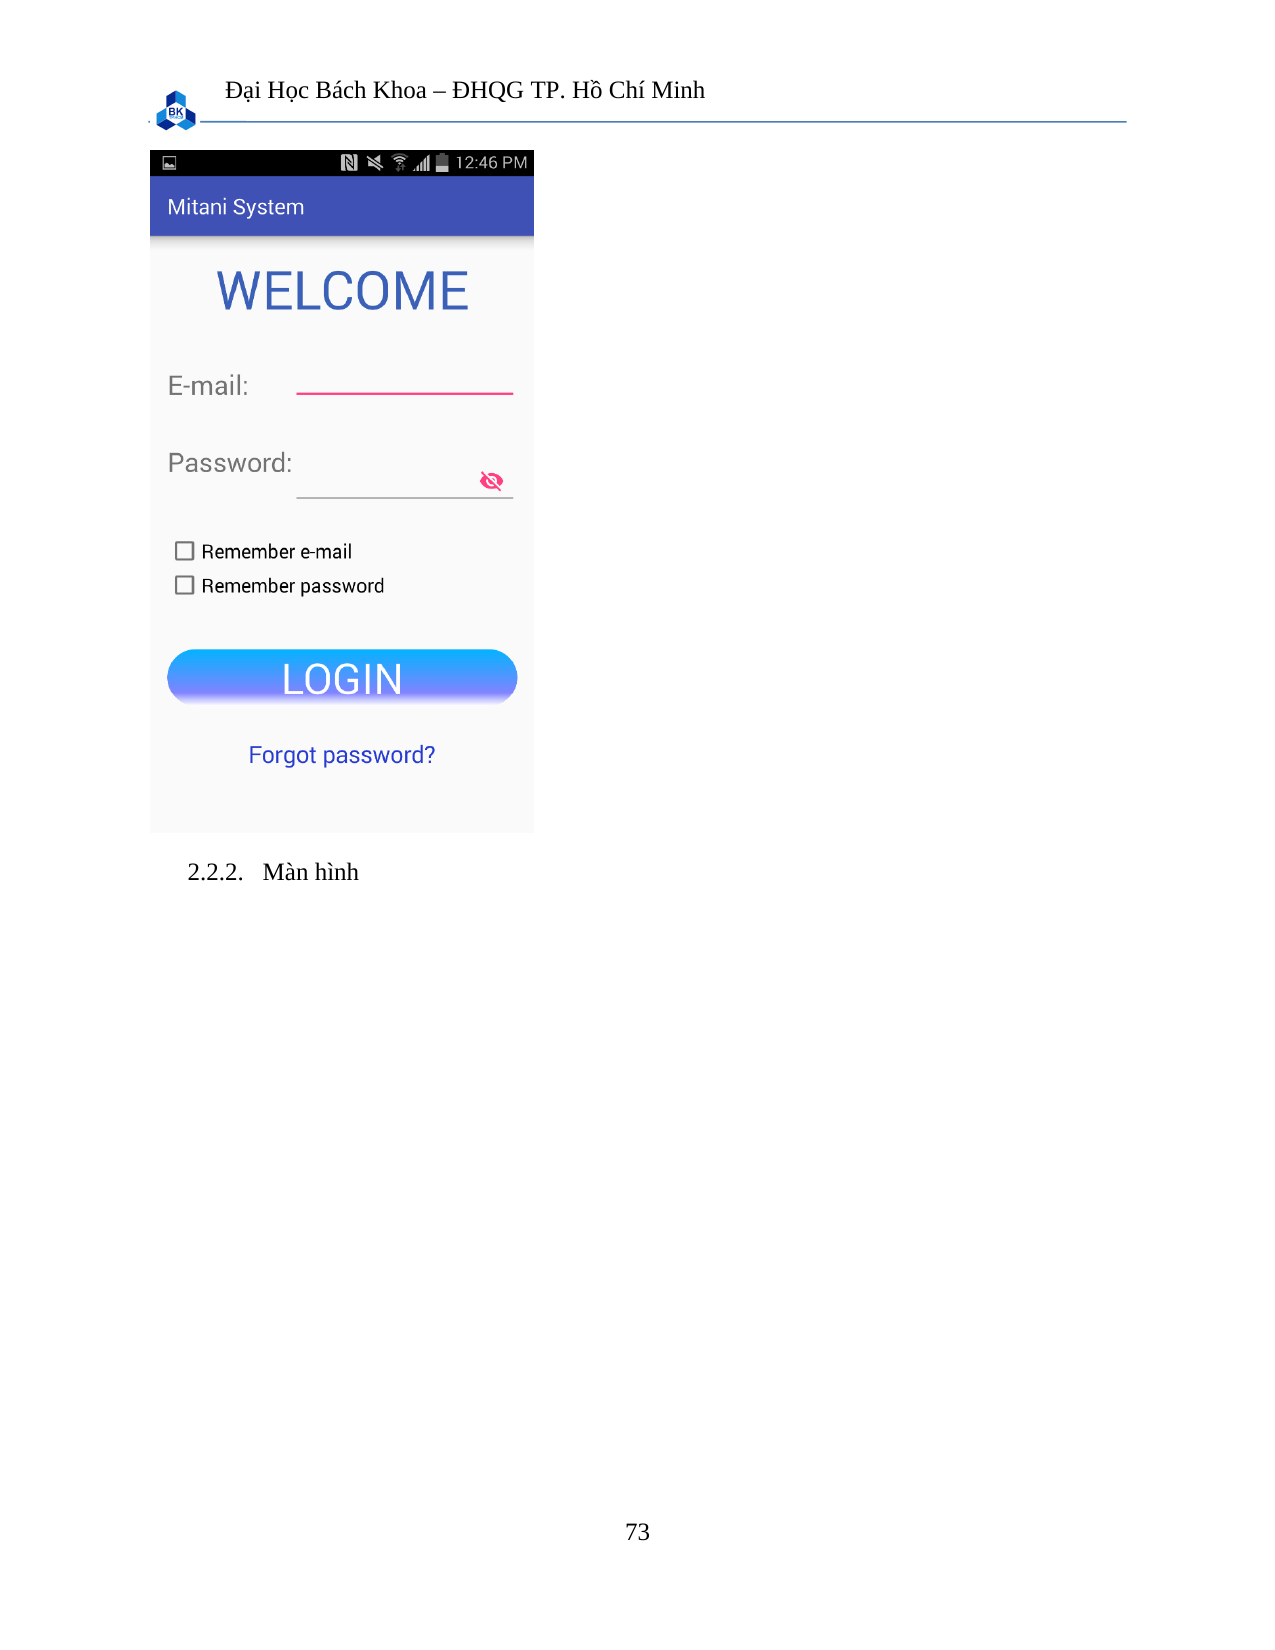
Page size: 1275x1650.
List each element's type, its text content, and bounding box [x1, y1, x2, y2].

list Màn hình [187, 857, 1125, 886]
picture [150, 150, 534, 833]
picture [150, 87, 200, 138]
